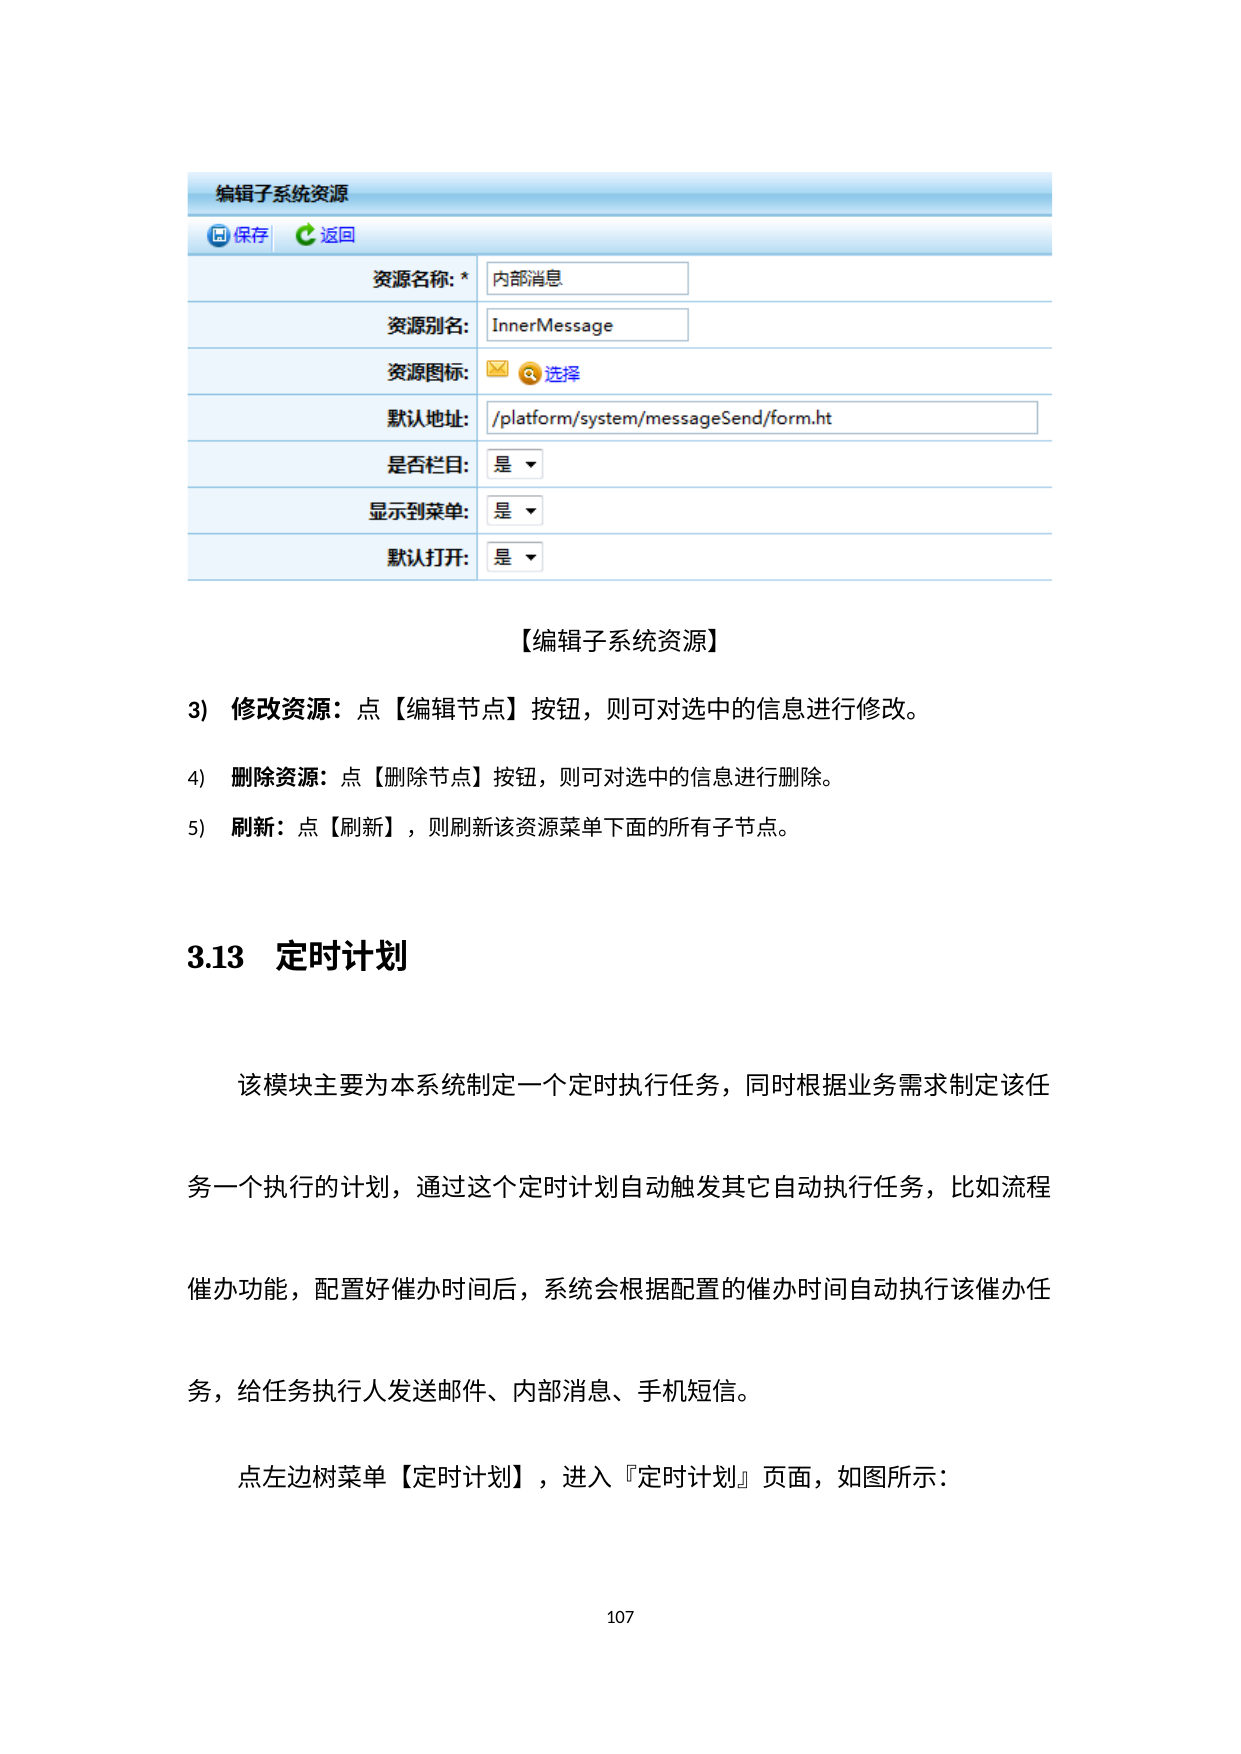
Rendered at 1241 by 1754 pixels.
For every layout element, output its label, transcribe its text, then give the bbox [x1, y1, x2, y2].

list 刷新：点【刷新】，则刷新该资源菜单下面的所有子节点。 [187, 809, 1053, 843]
picture [187, 172, 1053, 597]
text 点左边树菜单【定时计划】，进入『定时计划』页面，如图所示： [187, 1442, 1053, 1509]
text 该模块主要为本系统制定一个定时执行任务，同时根据业务需求制定该任务一个执行的计划，通过这个定时计划自动触发其它自动执行任务，比如流程催办功能，配置好催办时间后，系统会根据配置的催办时间自动执行该催办任务，给任务执行人发送邮件、内部消息、手机短信。 [187, 1050, 1053, 1423]
text 【编辑子系统资源】 [187, 605, 1053, 673]
list 修改资源：点【编辑节点】按钮，则可对选中的信息进行修改。 [187, 673, 1053, 741]
list 删除资源：点【删除节点】按钮，则可对选中的信息进行删除。 [187, 759, 1053, 793]
subtitle 定时计划 [187, 920, 1053, 988]
